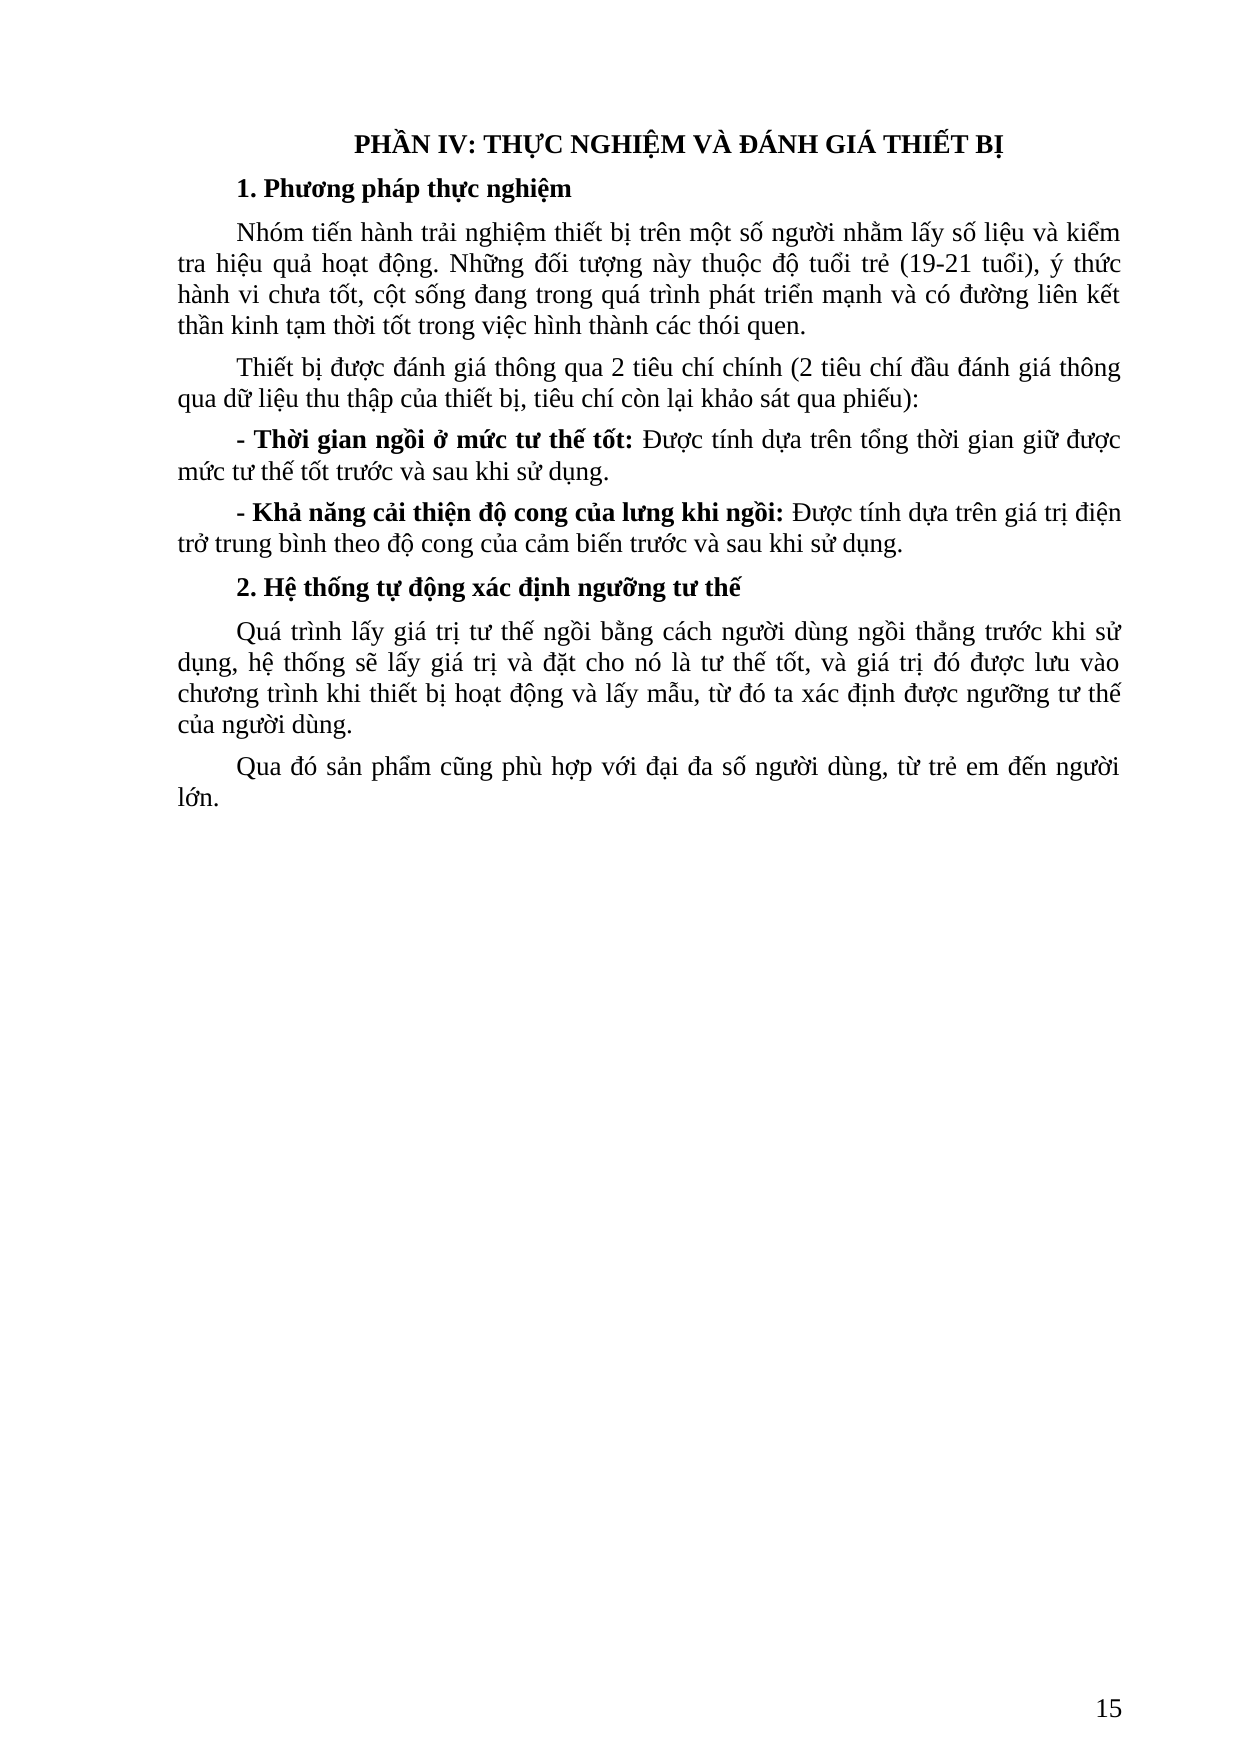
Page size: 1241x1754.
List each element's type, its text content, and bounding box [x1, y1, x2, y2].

subtitle PHẦN IV: THỰC NGHIỆM VÀ ĐÁNH GIÁ THIẾT BỊ [177, 128, 1122, 160]
subtitle 1. Phương pháp thực nghiệm [177, 172, 1122, 203]
text Nhóm tiến hành trải nghiệm thiết bị trên một số người nhằm lấy số liệu và kiểm tra hiệu quả hoạt động. Những đối tượng này thuộc độ tuổi trẻ (19-21 tuổi), ý thức hành vi chưa tốt, cột sống đang trong quá trình phát triển mạnh và có đường liên kết thần kinh tạm thời tốt trong việc hình thành các thói quen. [177, 216, 1122, 340]
text - Thời gian ngồi ở mức tư thế tốt: Được tính dựa trên tổng thời gian giữ được mức tư thế tốt trước và sau khi sử dụng. [177, 423, 1122, 486]
text Qua đó sản phẩm cũng phù hợp với đại đa số người dùng, từ trẻ em đến người lớn. [177, 750, 1122, 812]
subtitle 2. Hệ thống tự động xác định ngưỡng tư thế [177, 571, 1122, 602]
text Thiết bị được đánh giá thông qua 2 tiêu chí chính (2 tiêu chí đầu đánh giá thông qua dữ liệu thu thập của thiết bị, tiêu chí còn lại khảo sát qua phiếu): [177, 351, 1122, 413]
text Quá trình lấy giá trị tư thế ngồi bằng cách người dùng ngồi thẳng trước khi sử dụng, hệ thống sẽ lấy giá trị và đặt cho nó là tư thế tốt, và giá trị đó được lưu vào chương trình khi thiết bị hoạt động và lấy mẫu, từ đó ta xác định được ngưỡng tư thế của người dùng. [177, 615, 1122, 739]
text - Khả năng cải thiện độ cong của lưng khi ngồi: Được tính dựa trên giá trị điện trở trung bình theo độ cong của cảm biến trước và sau khi sử dụng. [177, 496, 1122, 558]
